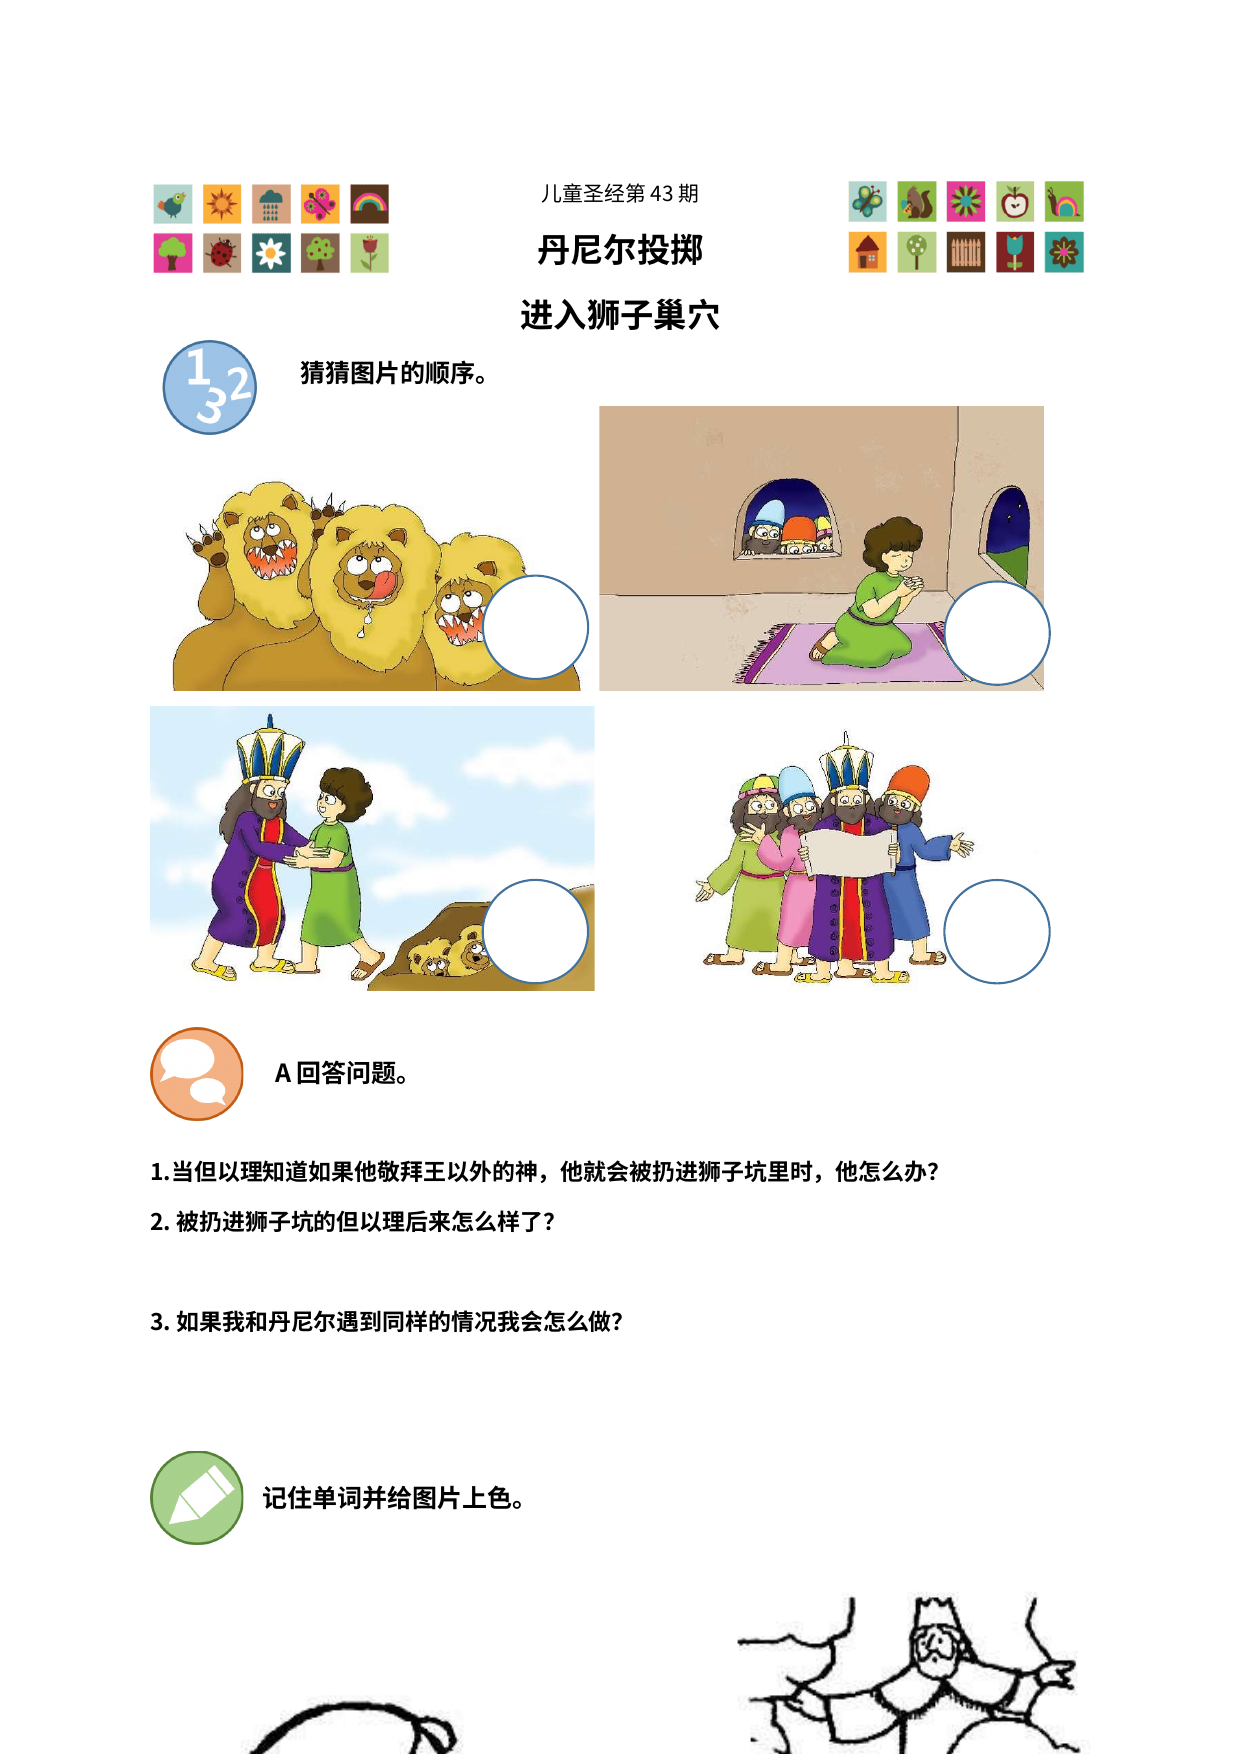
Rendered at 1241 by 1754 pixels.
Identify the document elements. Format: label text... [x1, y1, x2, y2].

text 2. 被扔进狮子坑的但以理后来怎么样了？ [150, 1203, 1090, 1237]
text 猜猜图片的顺序。 [288, 354, 1090, 390]
text 记住单词并给图片上色。 [244, 1479, 1090, 1515]
text 丹尼尔投掷 [396, 224, 843, 272]
picture [599, 406, 1044, 691]
picture [150, 1027, 244, 1121]
text A回答问题。 [244, 1054, 1090, 1090]
text 3. 如果我和丹尼尔遇到同样的情况我会怎么做？ [150, 1303, 1090, 1337]
picture [843, 179, 1085, 277]
picture [150, 1451, 244, 1545]
picture [150, 706, 595, 991]
text 进入狮子巢穴 [150, 289, 1090, 337]
text 儿童圣经第 43期 [150, 177, 1090, 207]
picture [150, 183, 396, 277]
picture [150, 1548, 1130, 1754]
picture [150, 321, 595, 691]
text 1.当但以理知道如果他敬拜王以外的神，他就会被扔进狮子坑里时，他怎么办？ [150, 1154, 1090, 1187]
picture [599, 706, 1044, 991]
